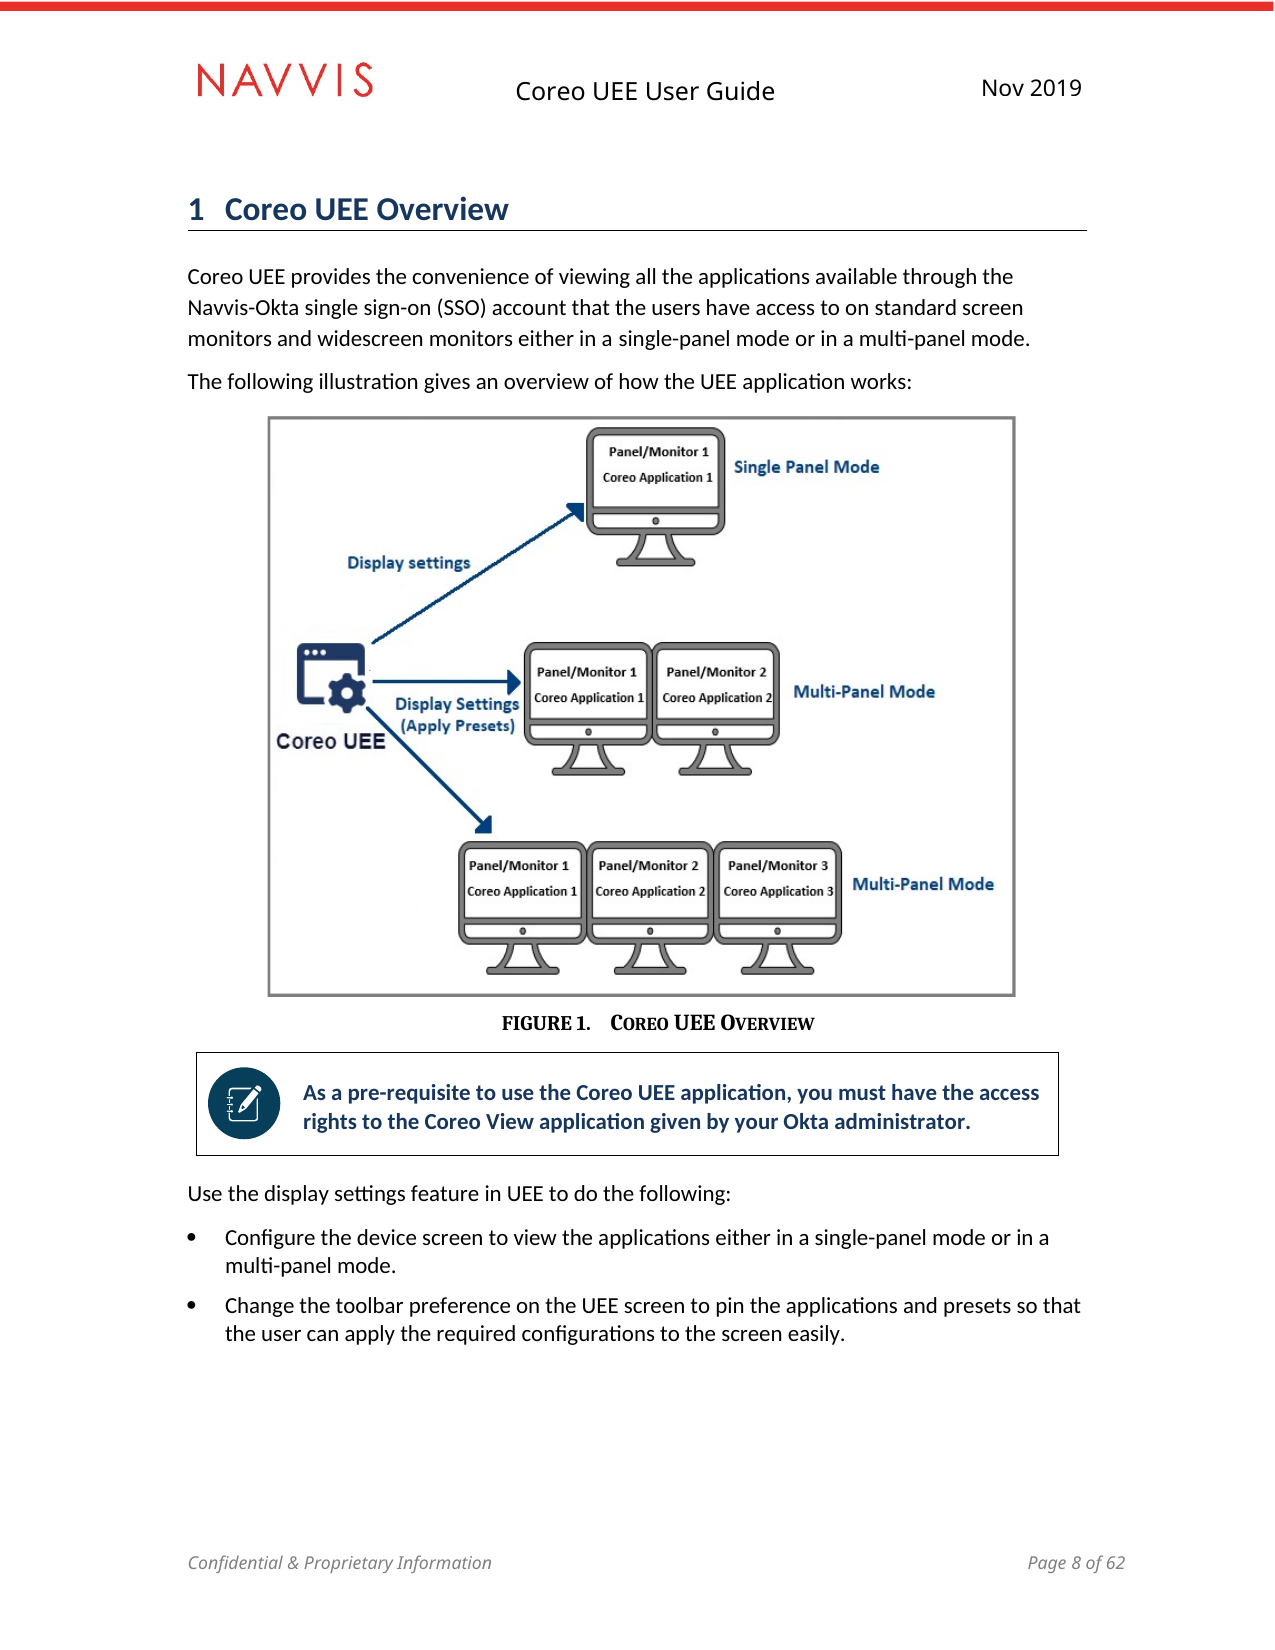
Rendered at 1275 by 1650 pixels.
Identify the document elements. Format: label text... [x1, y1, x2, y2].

table_header [197, 1053, 292, 1155]
text Coreo UEE Overview [229, 1009, 1087, 1036]
text Coreo UEE provides the convenience of viewing all the applications available through the Navvis-Okta single sign-on (SSO) account that the users have access to on standard screen monitors and widescreen monitors either in a single-panel mode or in a multi-panel mode. [187, 262, 1087, 352]
table_header As a pre-requisite to use the Coreo UEE application, you must have the access rights to the Coreo View application given by your Okta administrator. [292, 1053, 1058, 1155]
picture [267, 414, 1019, 997]
subtitle Coreo UEE Overview [187, 187, 1087, 231]
list Change the toolbar preference on the UEE screen to pin the applications and presets so that the user can apply the required configurations to the screen easily. [187, 1291, 1087, 1347]
picture [187, 55, 383, 104]
text Use the display settings feature in UEE to do the following: [187, 1179, 1087, 1208]
text The following illustration gives an overview of how the UEE application works: [187, 367, 1087, 395]
list Configure the device screen to view the applications either in a single-panel mode or in a multi-panel mode. [187, 1223, 1087, 1279]
